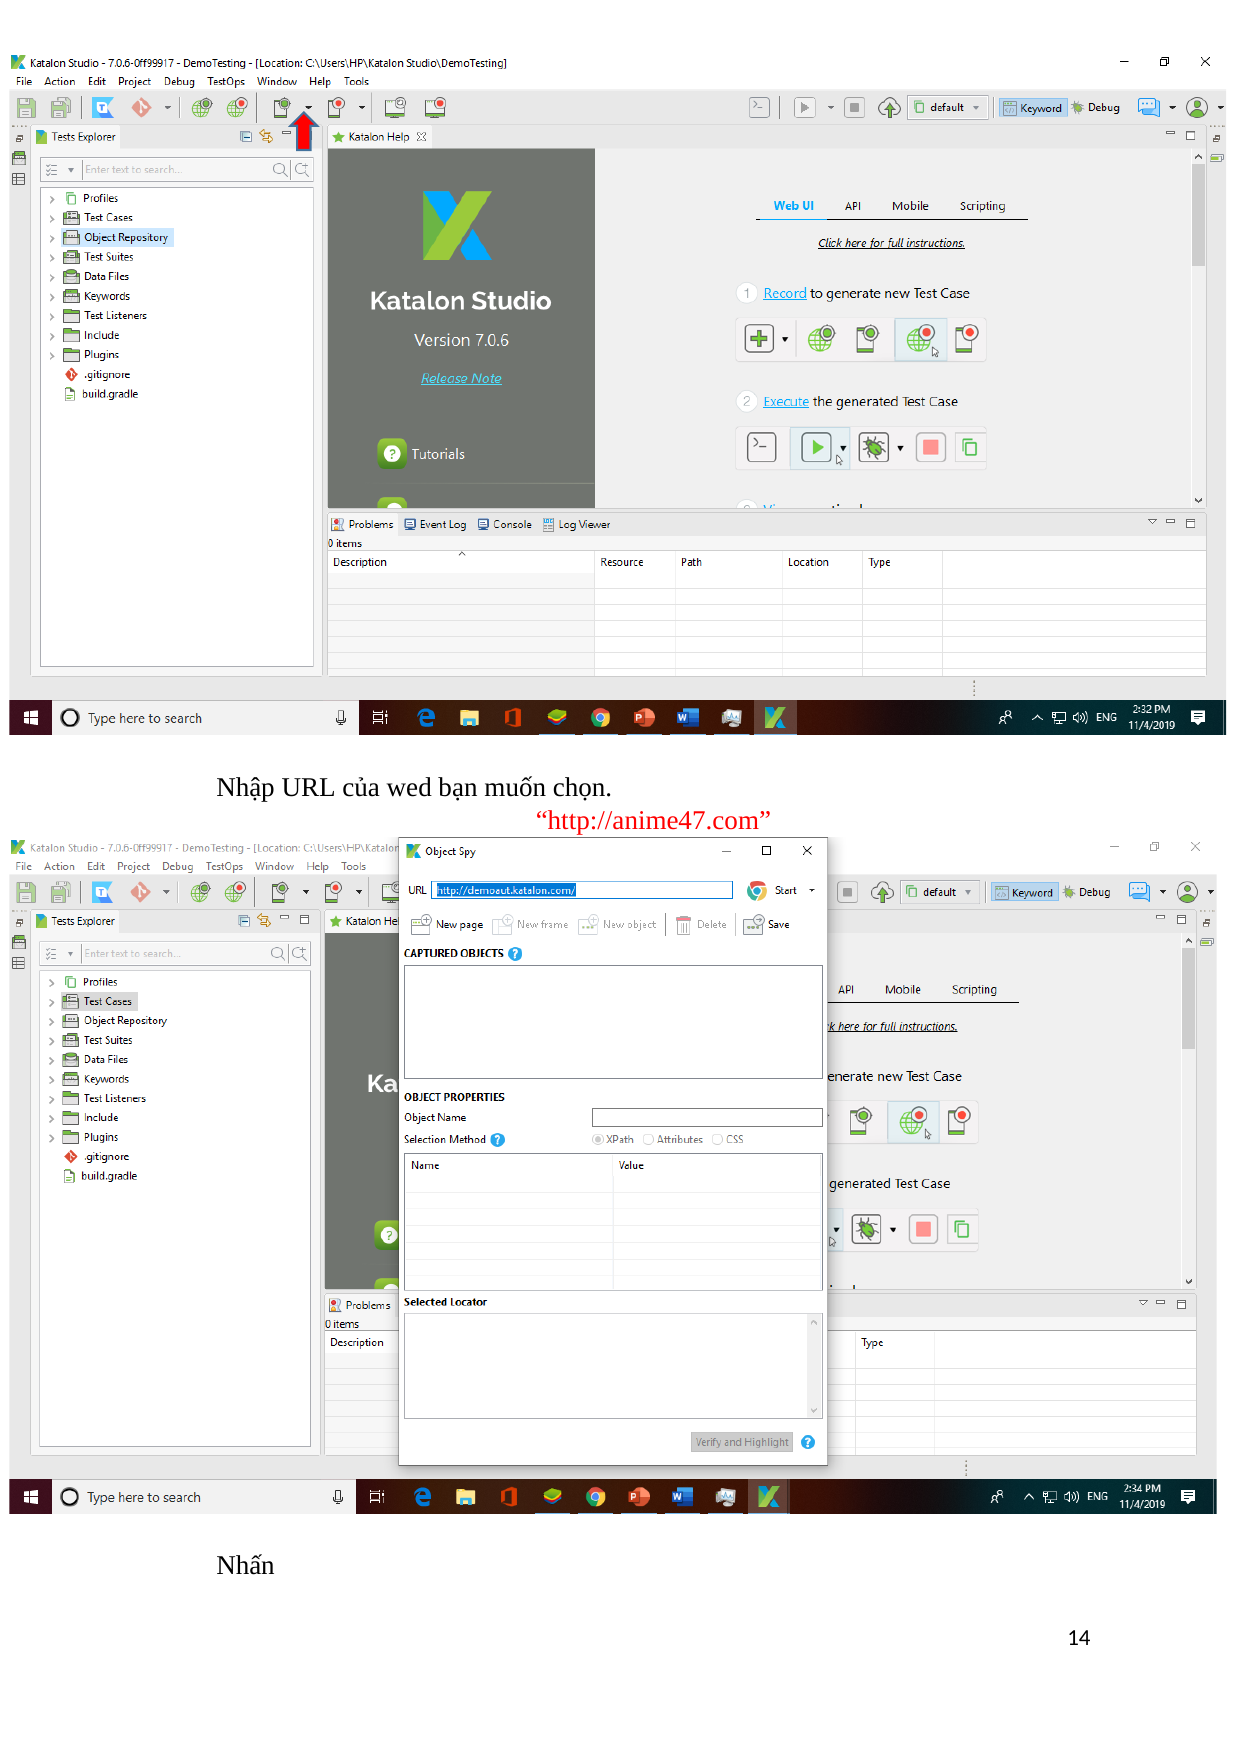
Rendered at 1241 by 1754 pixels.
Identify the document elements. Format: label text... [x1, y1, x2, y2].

text Nhấn [150, 1549, 1090, 1580]
text “http://anime47.com” [150, 804, 1090, 836]
picture [9, 837, 1217, 1514]
picture [9, 53, 1227, 735]
text Nhập URL của wed bạn muốn chọn. [150, 771, 1090, 802]
